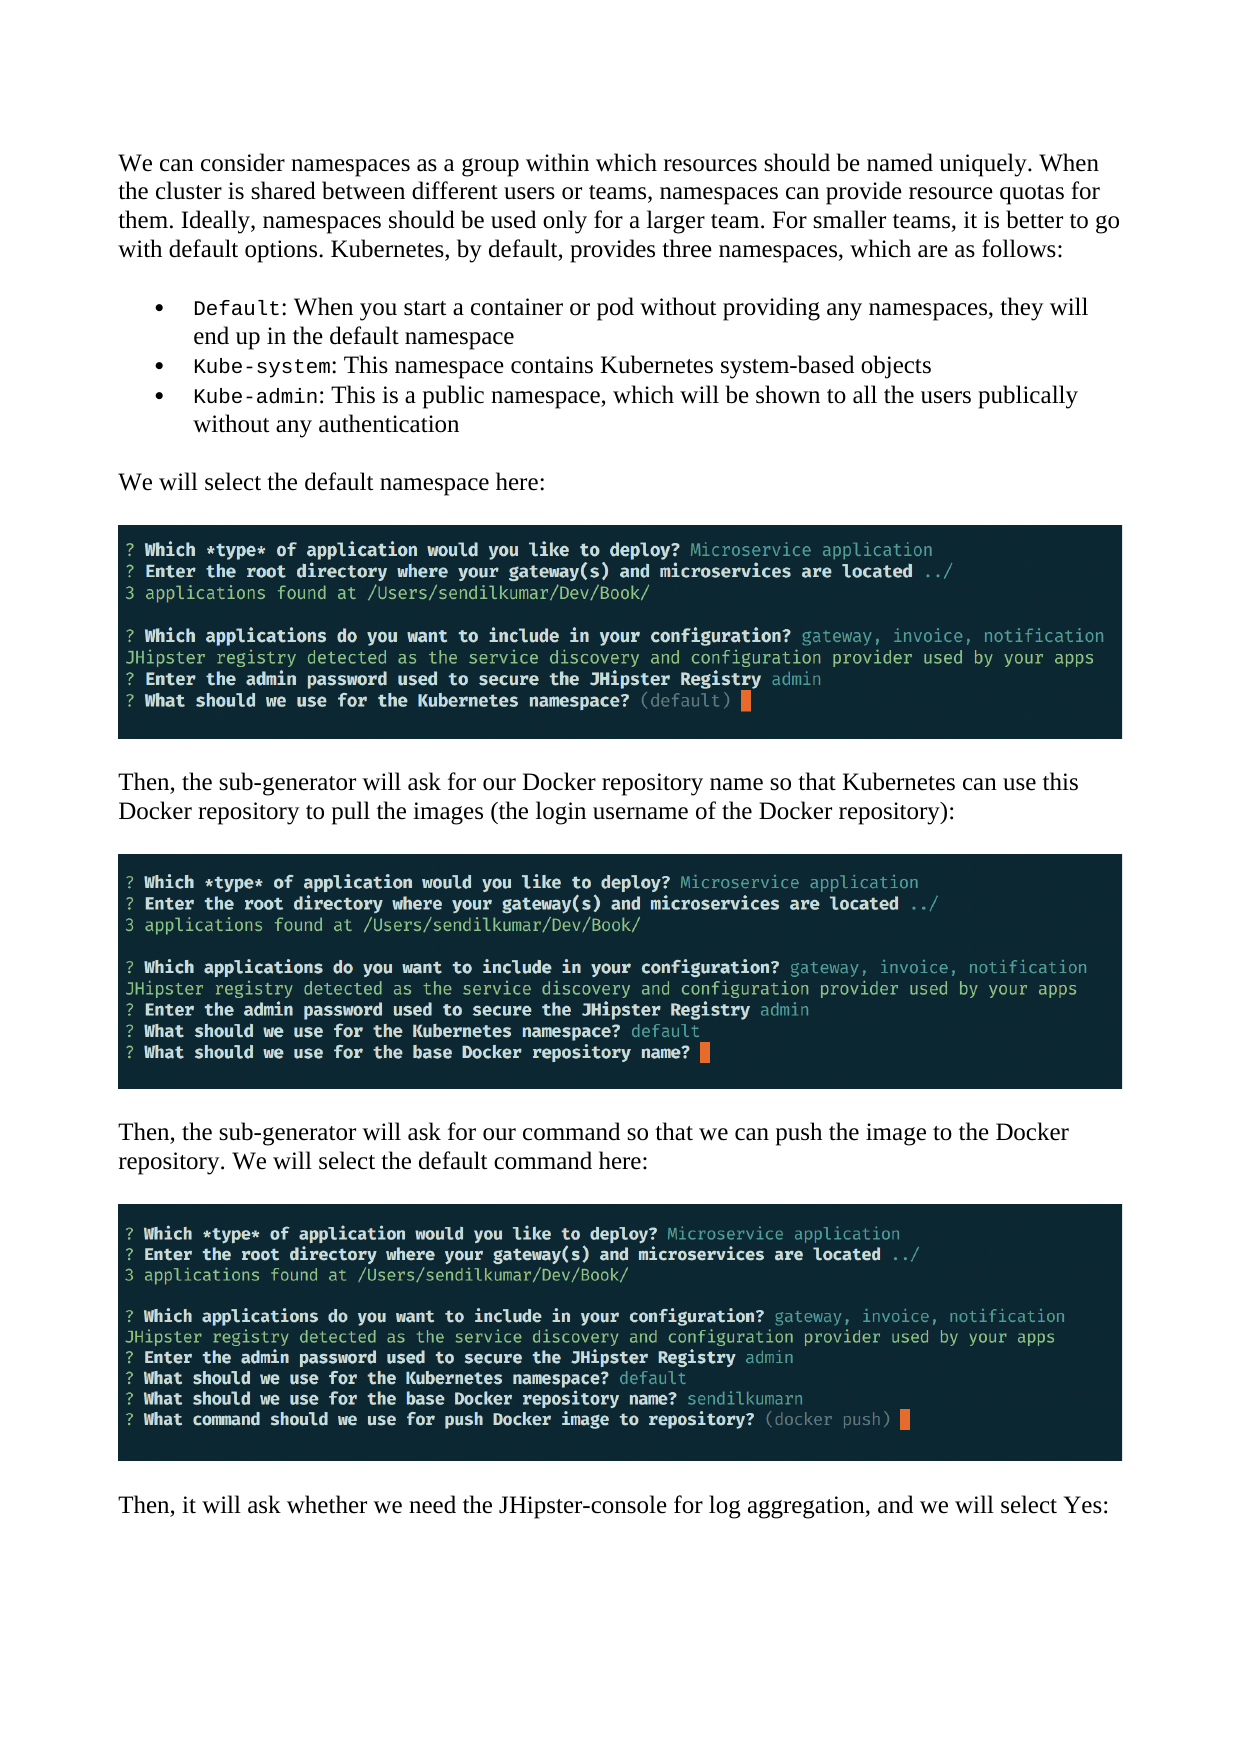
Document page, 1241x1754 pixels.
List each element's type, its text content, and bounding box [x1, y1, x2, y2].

list Kube-system: This namespace contains Kubernetes system-based objects [156, 350, 1122, 380]
picture [118, 1204, 1123, 1461]
text Then, the sub-generator will ask for our command so that we can push the image to the Docker repository. We will select the default command here: [118, 1117, 1122, 1175]
text We will select the default namespace here: [118, 467, 1122, 496]
picture [118, 525, 1123, 739]
list Default: When you start a container or pod without providing any namespaces, they will end up in the default namespace [156, 292, 1122, 350]
picture [118, 854, 1123, 1089]
list Kube-admin: This is a public namespace, which will be shown to all the users publically without any authentication [156, 380, 1122, 438]
text Then, the sub-generator will ask for our Docker repository name so that Kubernetes can use this Docker repository to pull the images (the login username of the Docker repository): [118, 767, 1122, 825]
text Then, it will ask whether we need the JHipster-console for log aggregation, and we will select Yes: [118, 1490, 1122, 1519]
text We can consider namespaces as a group within which resources should be named uniquely. When the cluster is shared between different users or teams, namespaces can provide resource quotas for them. Ideally, namespaces should be used only for a larger team. For smaller teams, it is better to go with default options. Kubernetes, by default, provides three namespaces, which are as follows: [118, 148, 1122, 263]
